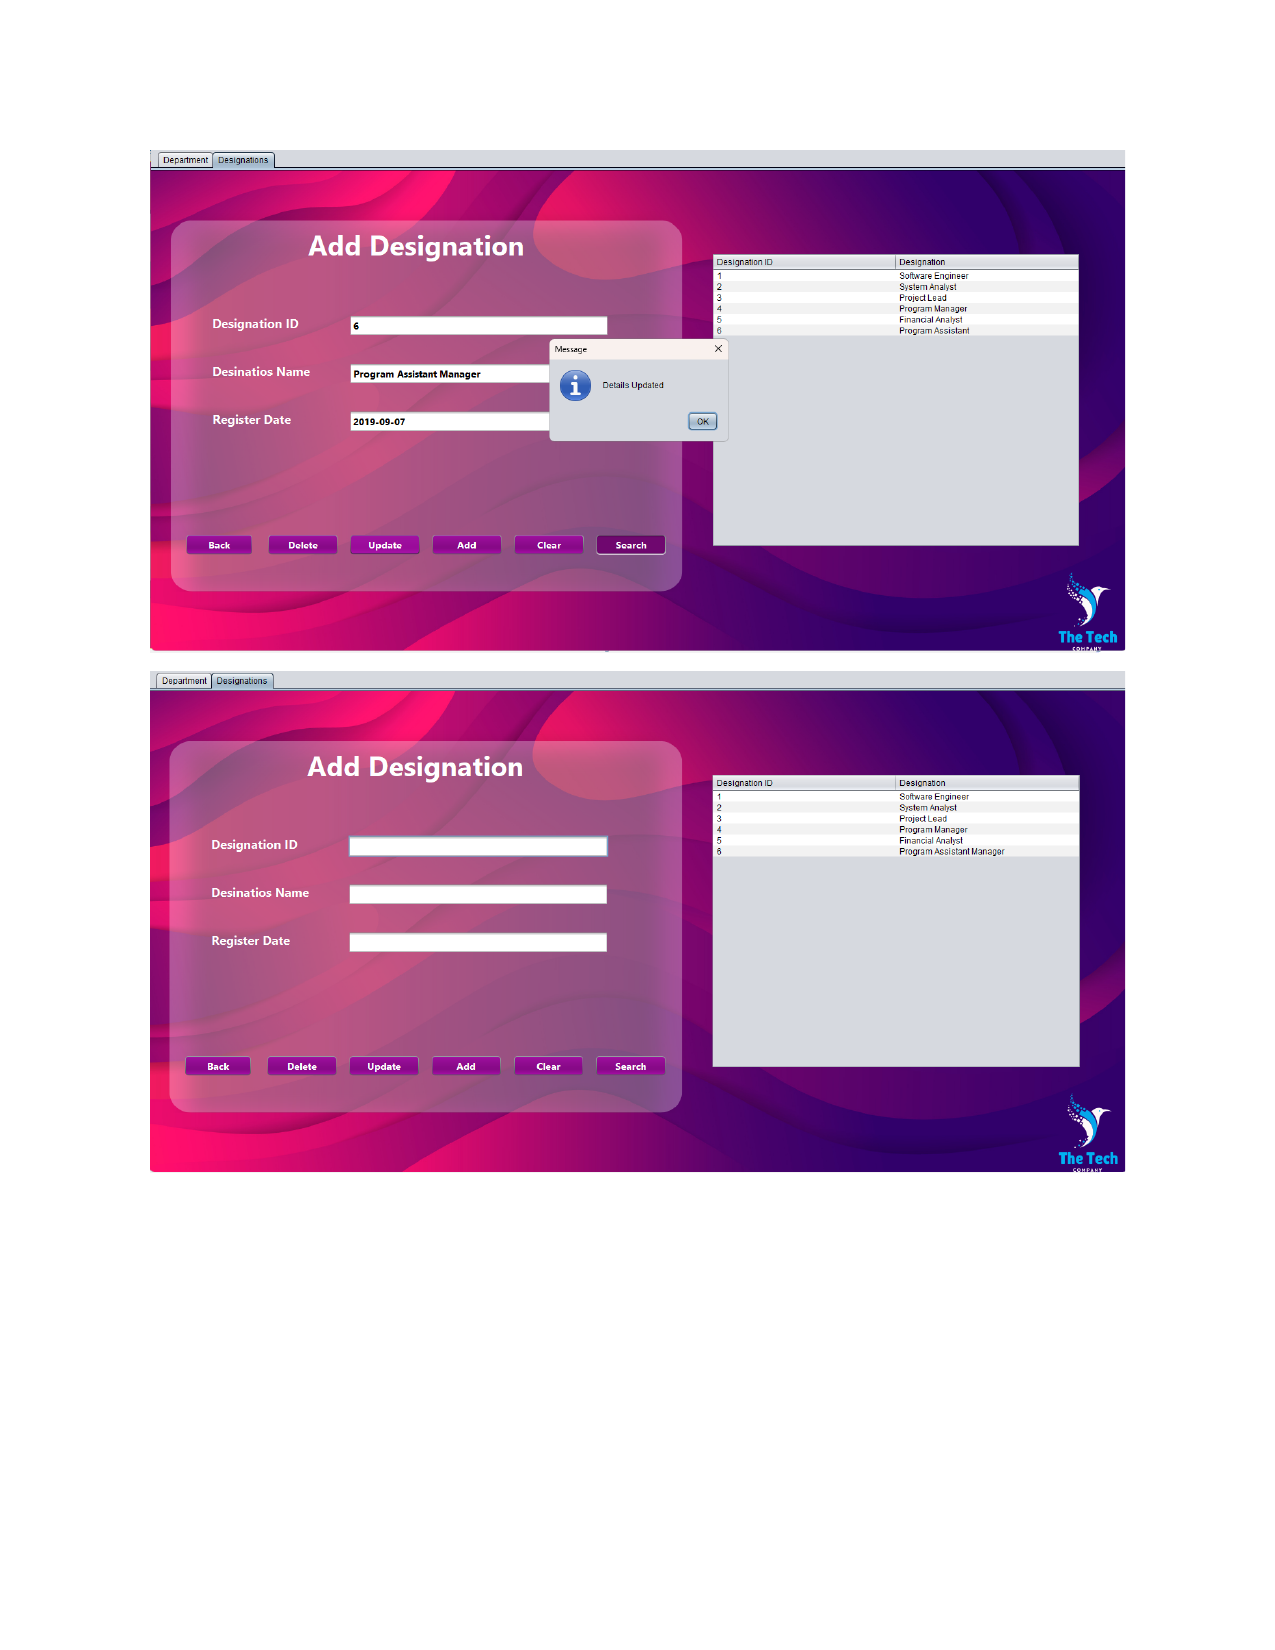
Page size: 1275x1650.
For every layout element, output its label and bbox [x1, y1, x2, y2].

picture [150, 150, 1125, 653]
picture [150, 671, 1125, 1173]
